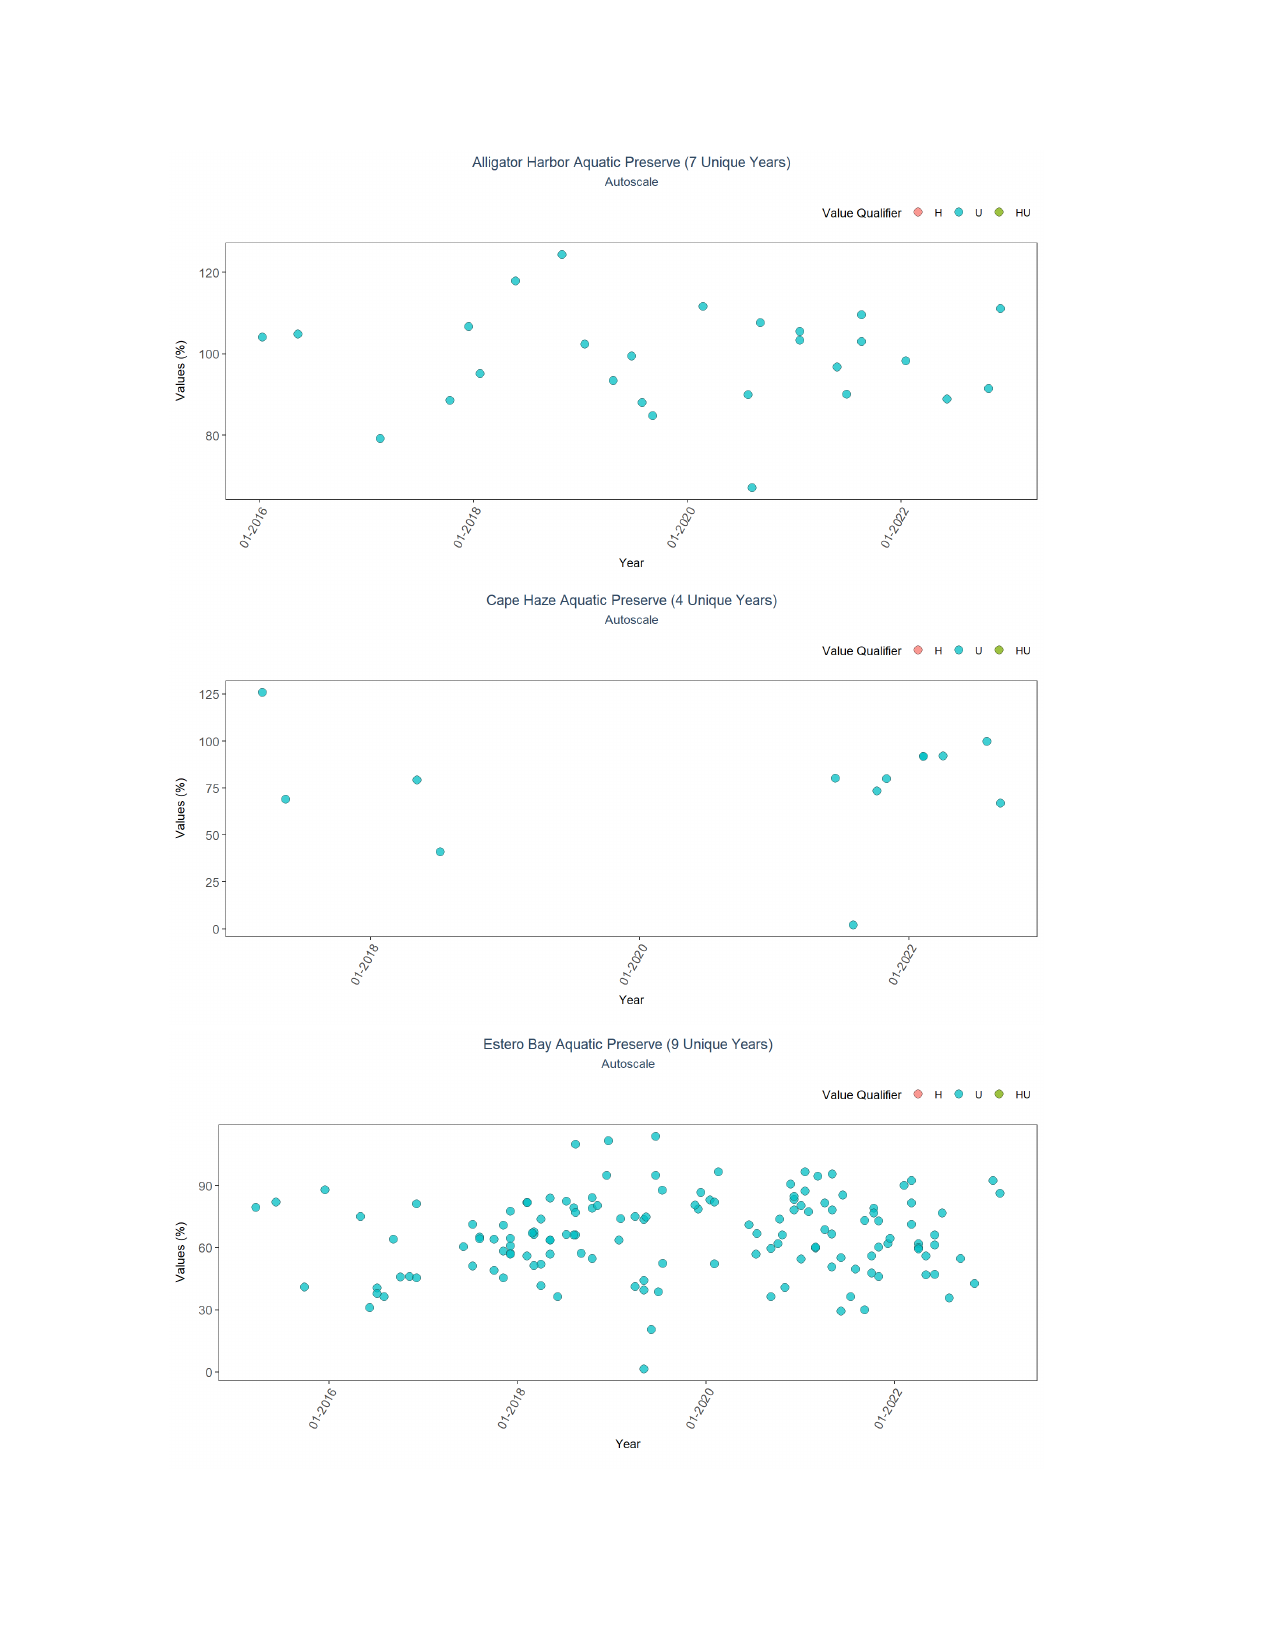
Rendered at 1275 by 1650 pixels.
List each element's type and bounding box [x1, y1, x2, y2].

picture [168, 150, 1044, 1025]
picture [168, 1031, 1044, 1469]
